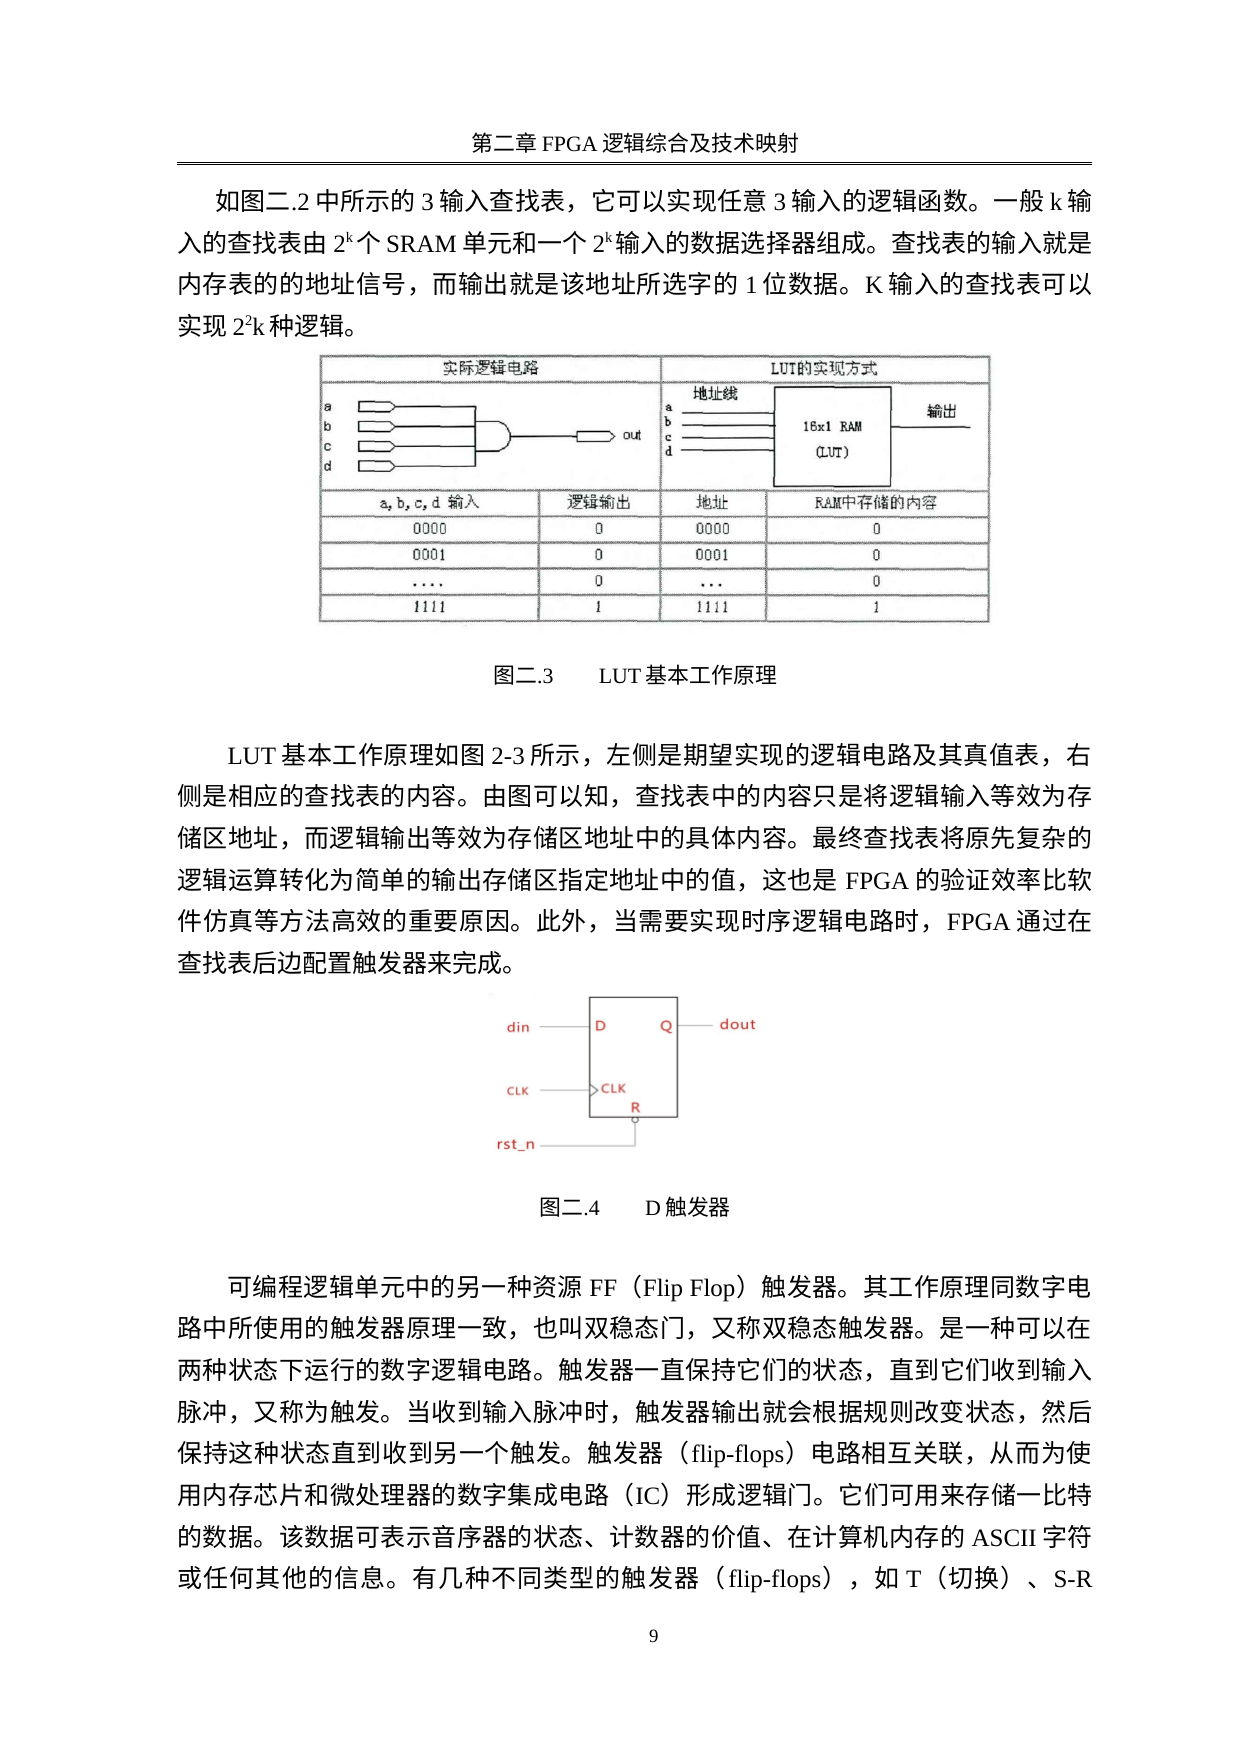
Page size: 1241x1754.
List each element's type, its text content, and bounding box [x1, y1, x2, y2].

picture [314, 349, 998, 634]
text 如图2.2中所示的3输入查找表，它可以实现任意3输入的逻辑函数。一般k输入的查找表由2k个SRAM单元和一个2k输入的数据选择器组成。查找表的输入就是内存表的的地址信号，而输出就是该地址所选字的1位数据。K输入的查找表可以实现22k种逻辑。 [177, 177, 1092, 344]
text LUT基本工作原理如图2-3所示，左侧是期望实现的逻辑电路及其真值表，右侧是相应的查找表的内容。由图可以知，查找表中的内容只是将逻辑输入等效为存储区地址，而逻辑输出等效为存储区地址中的具体内容。最终查找表将原先复杂的逻辑运算转化为简单的输出存储区指定地址中的值，这也是 FPGA 的验证效率比软件仿真等方法高效的重要原因。此外，当需要实现时序逻辑电路时，FPGA通过在查找表后边配置触发器来完成。 [177, 731, 1092, 981]
text D触发器 [177, 993, 1092, 1222]
picture [486, 993, 774, 1165]
